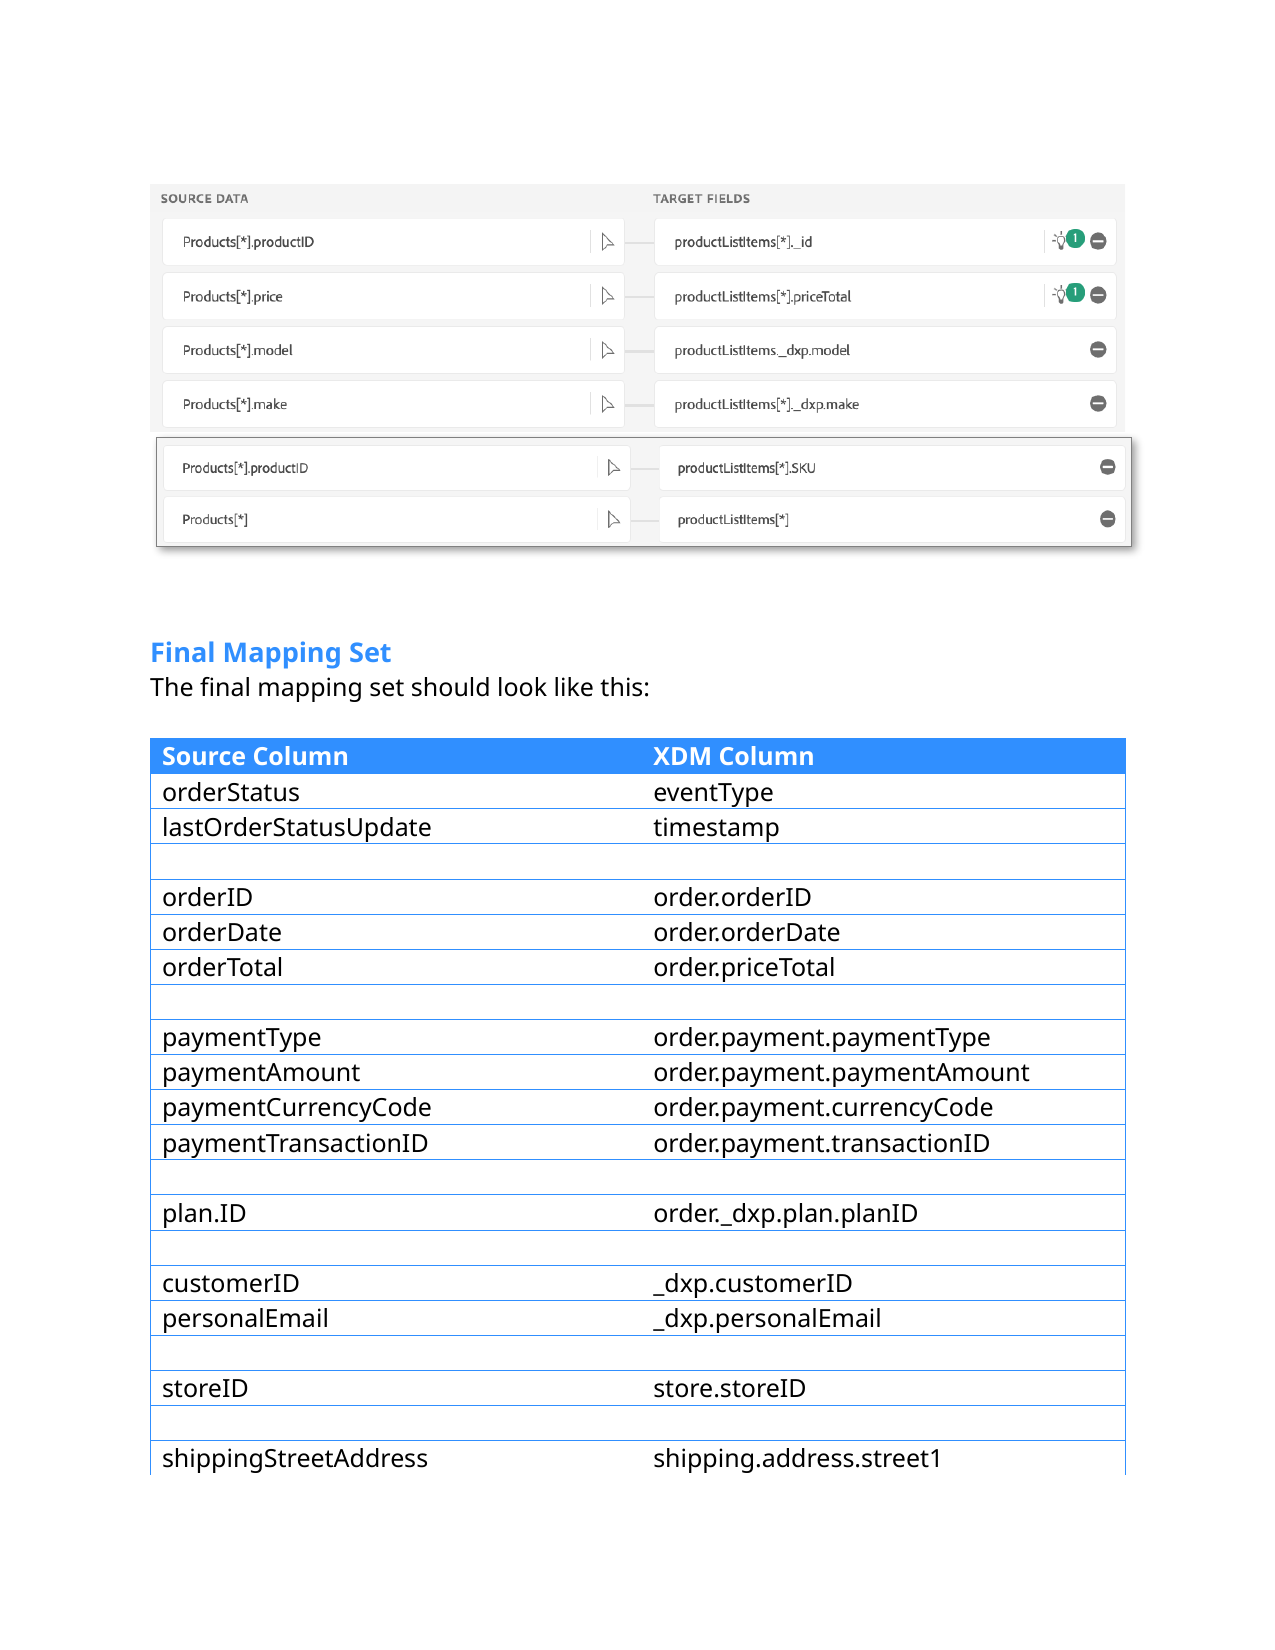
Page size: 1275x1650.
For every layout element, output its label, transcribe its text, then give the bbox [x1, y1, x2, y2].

table_cell _dxp.personalEmail [642, 1301, 1125, 1335]
table_header Source Column [151, 739, 642, 773]
table_cell orderTotal [151, 950, 642, 984]
table_cell order._dxp.plan.planID [642, 1195, 1125, 1229]
table_cell [642, 1160, 1125, 1194]
table_cell [151, 844, 642, 878]
table_cell shippingStreetAddress [151, 1441, 642, 1475]
table_cell order.priceTotal [642, 950, 1125, 984]
table_cell order.payment.paymentAmount [642, 1055, 1125, 1089]
table_cell [642, 1336, 1125, 1370]
table_cell storeID [151, 1371, 642, 1405]
table_cell [642, 844, 1125, 878]
table_cell [642, 1231, 1125, 1264]
text The final mapping set should look like this: [150, 670, 1125, 704]
table_cell order.orderDate [642, 915, 1125, 949]
table_cell [151, 1406, 642, 1440]
table_cell customerID [151, 1266, 642, 1300]
table_cell timestamp [642, 809, 1125, 843]
table_cell lastOrderStatusUpdate [151, 809, 642, 843]
table_cell plan.ID [151, 1195, 642, 1229]
table_cell orderDate [151, 915, 642, 949]
table_cell eventType [642, 774, 1125, 808]
table_cell orderID [151, 880, 642, 913]
table_cell order.payment.paymentType [642, 1020, 1125, 1054]
picture [157, 438, 1131, 546]
table_cell [642, 985, 1125, 1019]
table_cell paymentTransactionID [151, 1125, 642, 1159]
table_cell [151, 985, 642, 1019]
table_cell paymentAmount [151, 1055, 642, 1089]
table_cell [151, 1336, 642, 1370]
table_cell [642, 1406, 1125, 1440]
table_cell paymentType [151, 1020, 642, 1054]
table_cell [151, 1160, 642, 1194]
table_cell order.payment.currencyCode [642, 1090, 1125, 1124]
table_cell shipping.address.street1 [642, 1441, 1125, 1475]
table_cell _dxp.customerID [642, 1266, 1125, 1300]
table_cell personalEmail [151, 1301, 642, 1335]
table_cell order.payment.transactionID [642, 1125, 1125, 1159]
table_cell store.storeID [642, 1371, 1125, 1405]
table_cell paymentCurrencyCode [151, 1090, 642, 1124]
table_cell order.orderID [642, 880, 1125, 913]
table_cell [151, 1231, 642, 1264]
table_header XDM Column [642, 739, 1125, 773]
picture [150, 184, 1125, 432]
table_cell orderStatus [151, 774, 642, 808]
subtitle Final Mapping Set [150, 633, 1125, 670]
